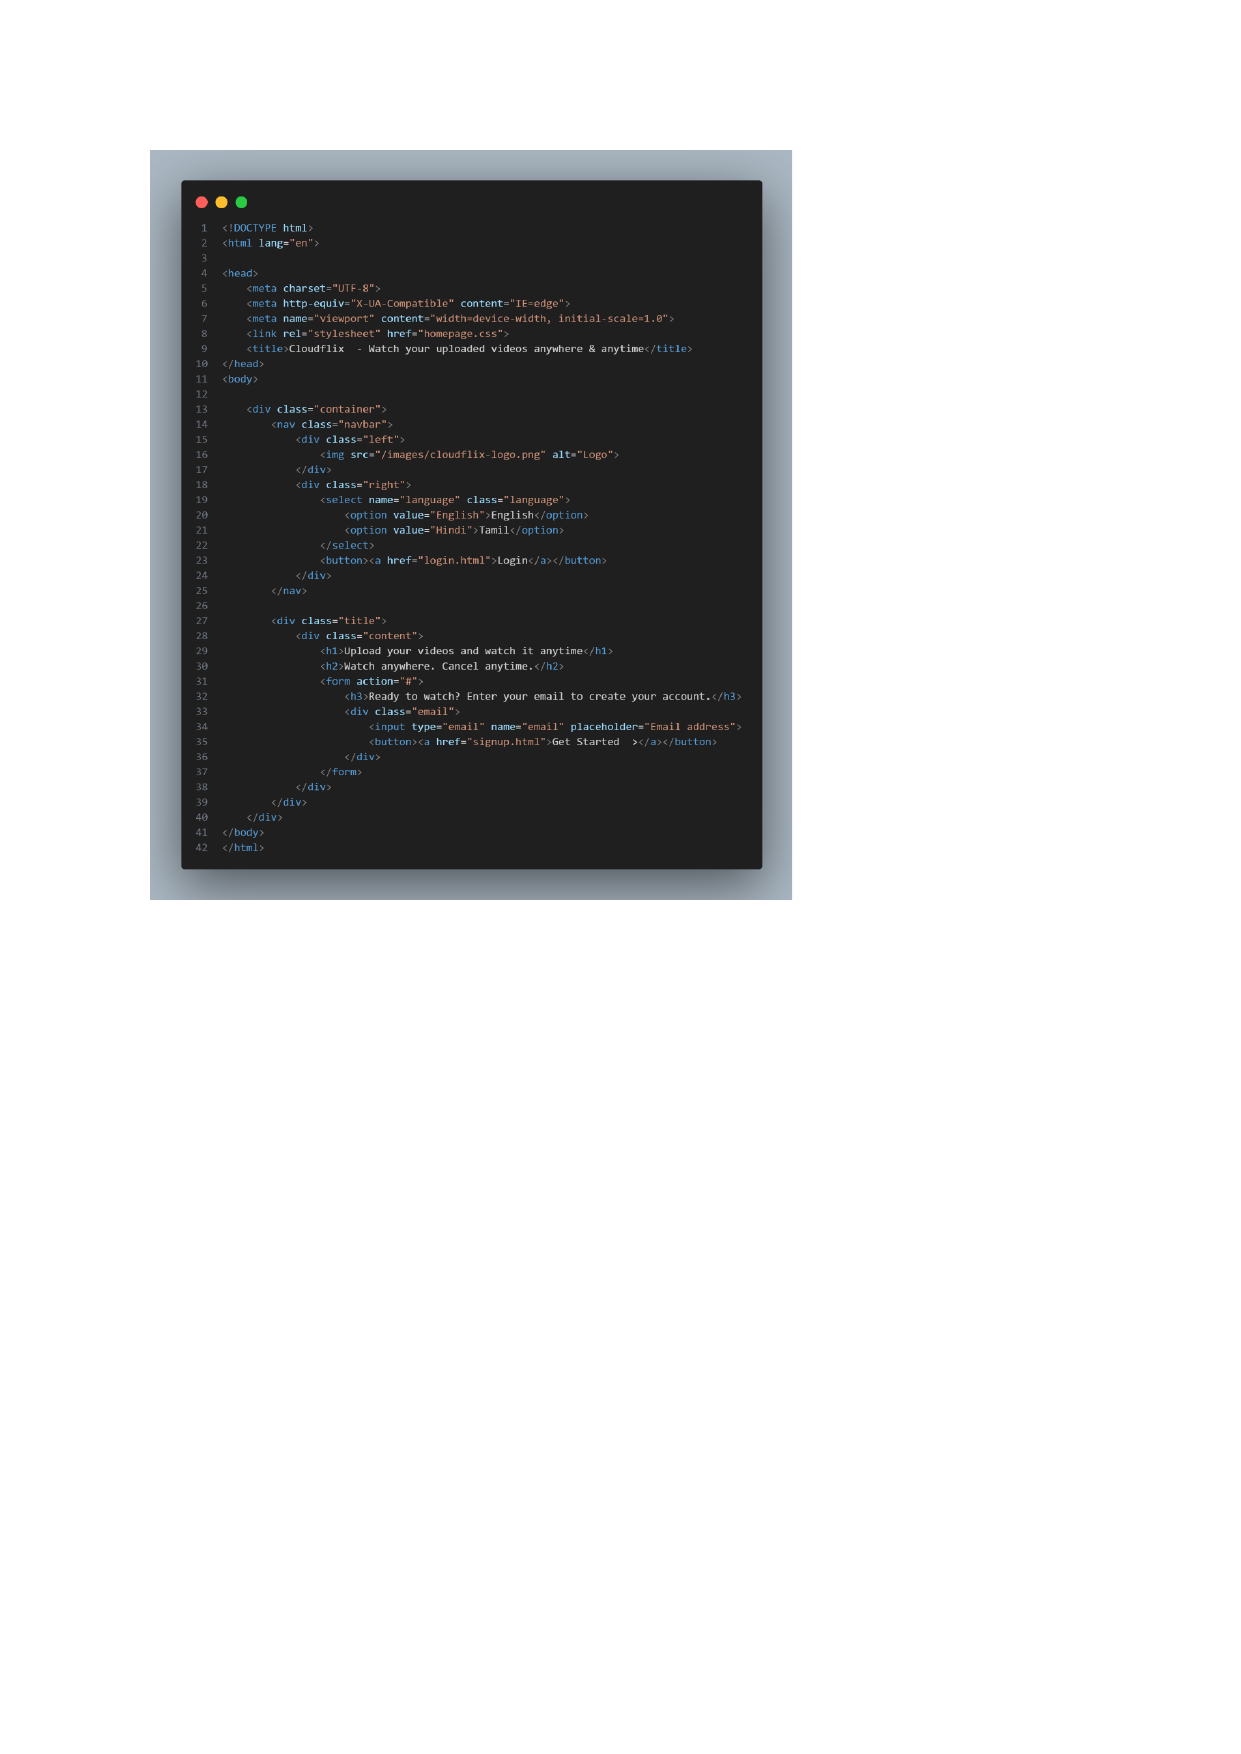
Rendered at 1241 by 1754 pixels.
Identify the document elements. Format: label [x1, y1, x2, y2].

picture [150, 150, 793, 900]
